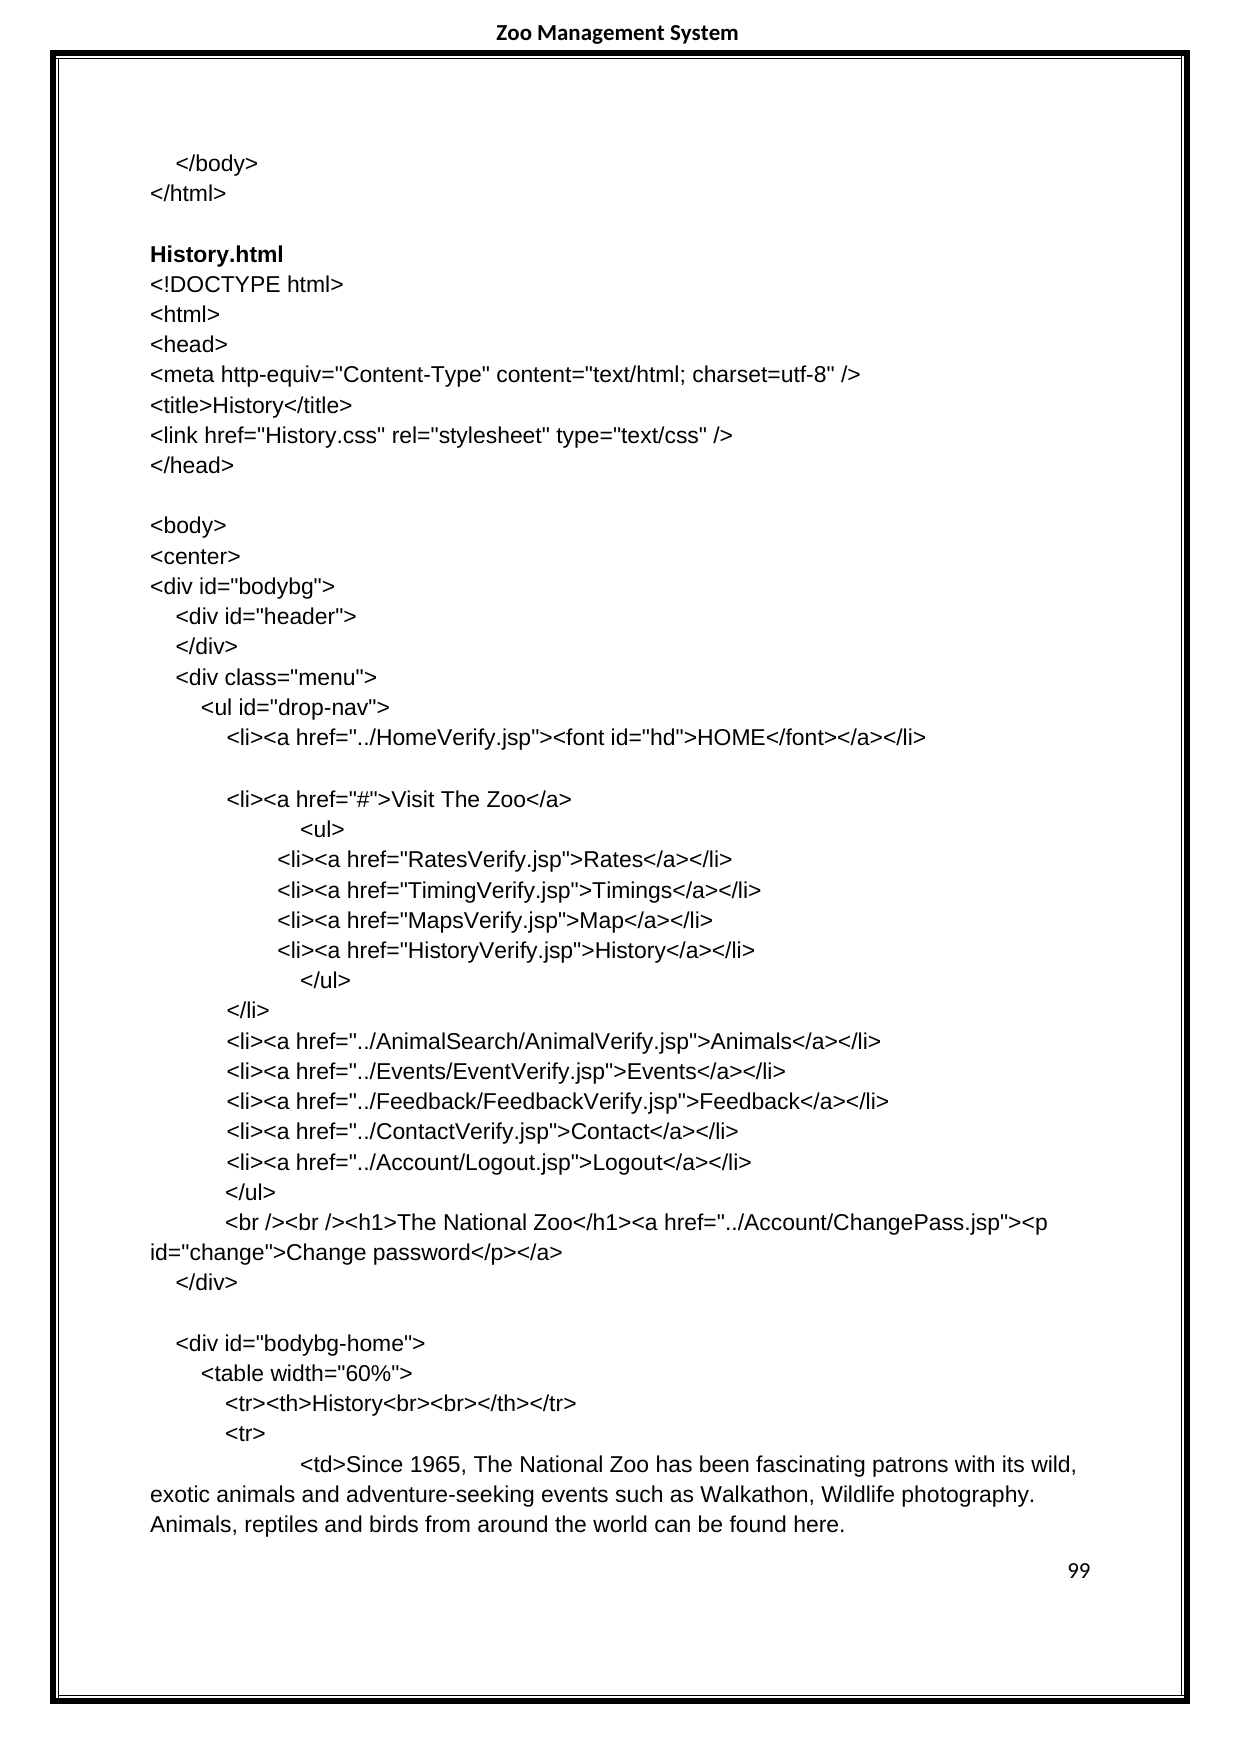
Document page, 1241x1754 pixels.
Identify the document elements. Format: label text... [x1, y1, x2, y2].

text <meta http-equiv="Content-Type" content="text/html; charset=utf-8" /> [150, 361, 1090, 388]
text </ul> [150, 967, 1090, 994]
text <div id="bodybg"> [150, 573, 1090, 599]
text <table width="60%"> [150, 1360, 1090, 1386]
text <title>History</title> [150, 392, 1090, 418]
text <link href="History.css" rel="stylesheet" type="text/css" /> [150, 422, 1090, 448]
text <tr> [150, 1420, 1090, 1447]
text <center> [150, 543, 1090, 569]
text <head> [150, 331, 1090, 358]
text <li><a href="TimingVerify.jsp">Timings</a></li> [150, 877, 1090, 903]
text <li><a href="../Feedback/FeedbackVerify.jsp">Feedback</a></li> [150, 1088, 1090, 1114]
text </div> [150, 1269, 1090, 1296]
text <div id="header"> [150, 603, 1090, 629]
text </html> [150, 180, 1090, 207]
text <li><a href="../Account/Logout.jsp">Logout</a></li> [150, 1148, 1090, 1175]
text <!DOCTYPE html> [150, 271, 1090, 297]
text <ul> [150, 816, 1090, 843]
text <br /><br /><h1>The National Zoo</h1><a href="../Account/ChangePass.jsp"><p id="change">Change password</p></a> [150, 1209, 1090, 1266]
text </div> [150, 633, 1090, 660]
text <div id="bodybg-home"> [150, 1330, 1090, 1356]
text </body> [150, 150, 1090, 176]
text </head> [150, 452, 1090, 478]
text History.html [150, 241, 1090, 267]
text <li><a href="RatesVerify.jsp">Rates</a></li> [150, 846, 1090, 873]
text <li><a href="../HomeVerify.jsp"><font id="hd">HOME</font></a></li> [150, 724, 1090, 750]
text <li><a href="#">Visit The Zoo</a> [150, 786, 1090, 812]
text <li><a href="MapsVerify.jsp">Map</a></li> [150, 907, 1090, 933]
text <ul id="drop-nav"> [150, 694, 1090, 720]
text <div class="menu"> [150, 663, 1090, 690]
text <li><a href="HistoryVerify.jsp">History</a></li> [150, 937, 1090, 963]
text <li><a href="../AnimalSearch/AnimalVerify.jsp">Animals</a></li> [150, 1028, 1090, 1054]
text <li><a href="../ContactVerify.jsp">Contact</a></li> [150, 1118, 1090, 1145]
text <li><a href="../Events/EventVerify.jsp">Events</a></li> [150, 1058, 1090, 1084]
text </ul> [150, 1179, 1090, 1205]
text </li> [150, 997, 1090, 1024]
text <td>Since 1965, The National Zoo has been fascinating patrons with its wild, exotic animals and adventure-seeking events such as Walkathon, Wildlife photography. Animals, reptiles and birds from around the world can be found here. [150, 1451, 1090, 1537]
text <html> [150, 301, 1090, 327]
text <tr><th>History<br><br></th></tr> [150, 1390, 1090, 1417]
text <body> [150, 512, 1090, 539]
